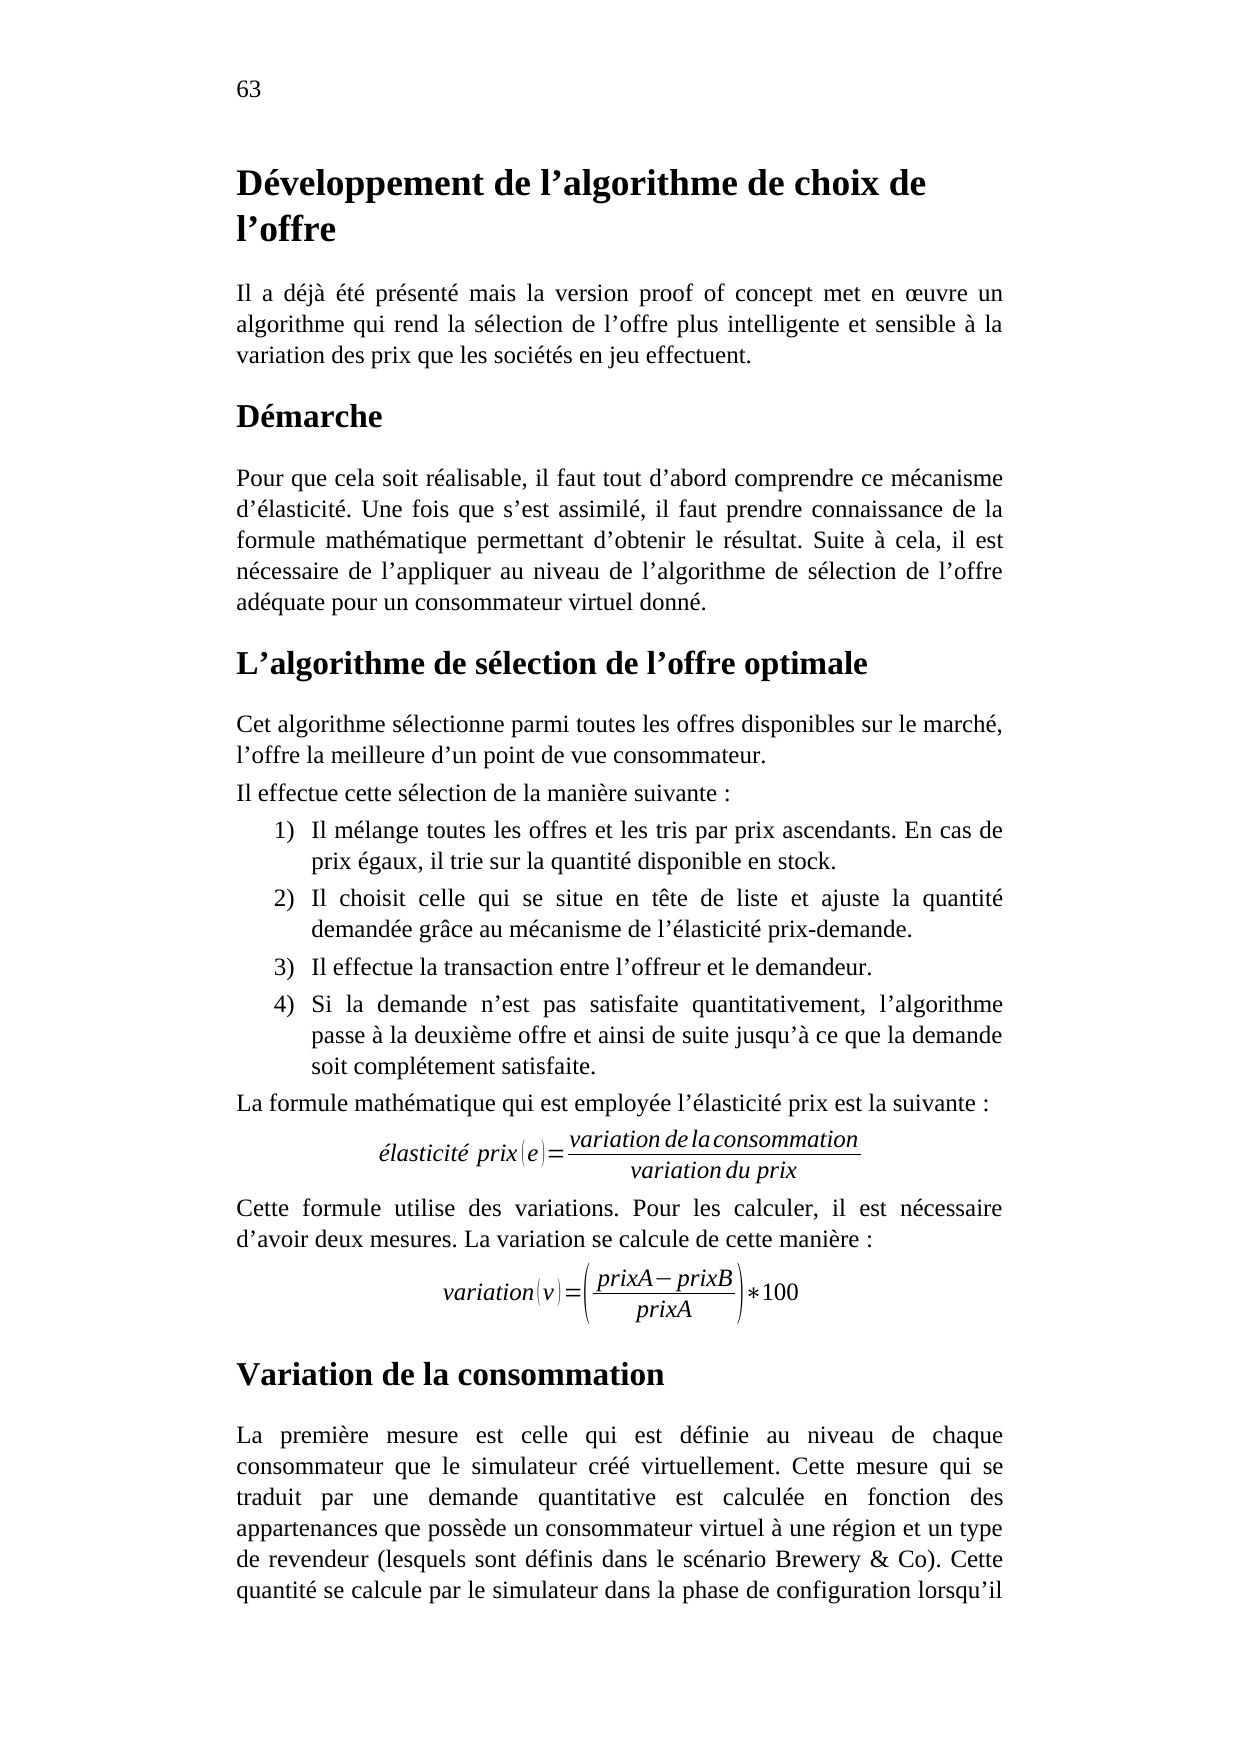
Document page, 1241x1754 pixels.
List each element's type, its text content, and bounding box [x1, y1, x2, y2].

text Variation de la consommation [236, 1354, 1004, 1392]
text Démarche [236, 396, 1004, 435]
list Si la demande n’est pas satisfaite quantitativement, l’algorithme passe à la deuxième offre et ainsi de suite jusqu’à ce que la demande soit complétement satisfaite. [274, 989, 1004, 1080]
list Il mélange toutes les offres et les tris par prix ascendants. En cas de prix égaux, il trie sur la quantité disponible en stock. [274, 815, 1004, 875]
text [236, 1420, 1004, 1604]
text La formule mathématique qui est employée l’élasticité prix est la suivante : [236, 1088, 1004, 1117]
list Il choisit celle qui se situe en tête de liste et ajuste la quantité demandée grâce au mécanisme de l’élasticité prix-demande. [274, 883, 1004, 943]
text Développement de l’algorithme de choix de l’offre [236, 160, 1004, 250]
text L’algorithme de sélection de l’offre optimale [236, 643, 1004, 681]
text Il a déjà été présenté mais la version proof of concept met en œuvre un algorithme qui rend la sélection de l’offre plus intelligente et sensible à la variation des prix que les sociétés en jeu effectuent. [236, 278, 1004, 369]
text Pour que cela soit réalisable, il faut tout d’abord comprendre ce mécanisme d’élasticité. Une fois que s’est assimilé, il faut prendre connaissance de la formule mathématique permettant d’obtenir le résultat. Suite à cela, il est nécessaire de l’appliquer au niveau de l’algorithme de sélection de l’offre adéquate pour un consommateur virtuel donné. [236, 463, 1004, 616]
text Il effectue cette sélection de la manière suivante : [236, 778, 1004, 806]
text Cette formule utilise des variations. Pour les calculer, il est nécessaire d’avoir deux mesures. La variation se calcule de cette manière : [236, 1193, 1004, 1253]
text Cet algorithme sélectionne parmi toutes les offres disponibles sur le marché, l’offre la meilleure d’un point de vue consommateur. [236, 709, 1004, 769]
list Il effectue la transaction entre l’offreur et le demandeur. [274, 952, 1004, 980]
